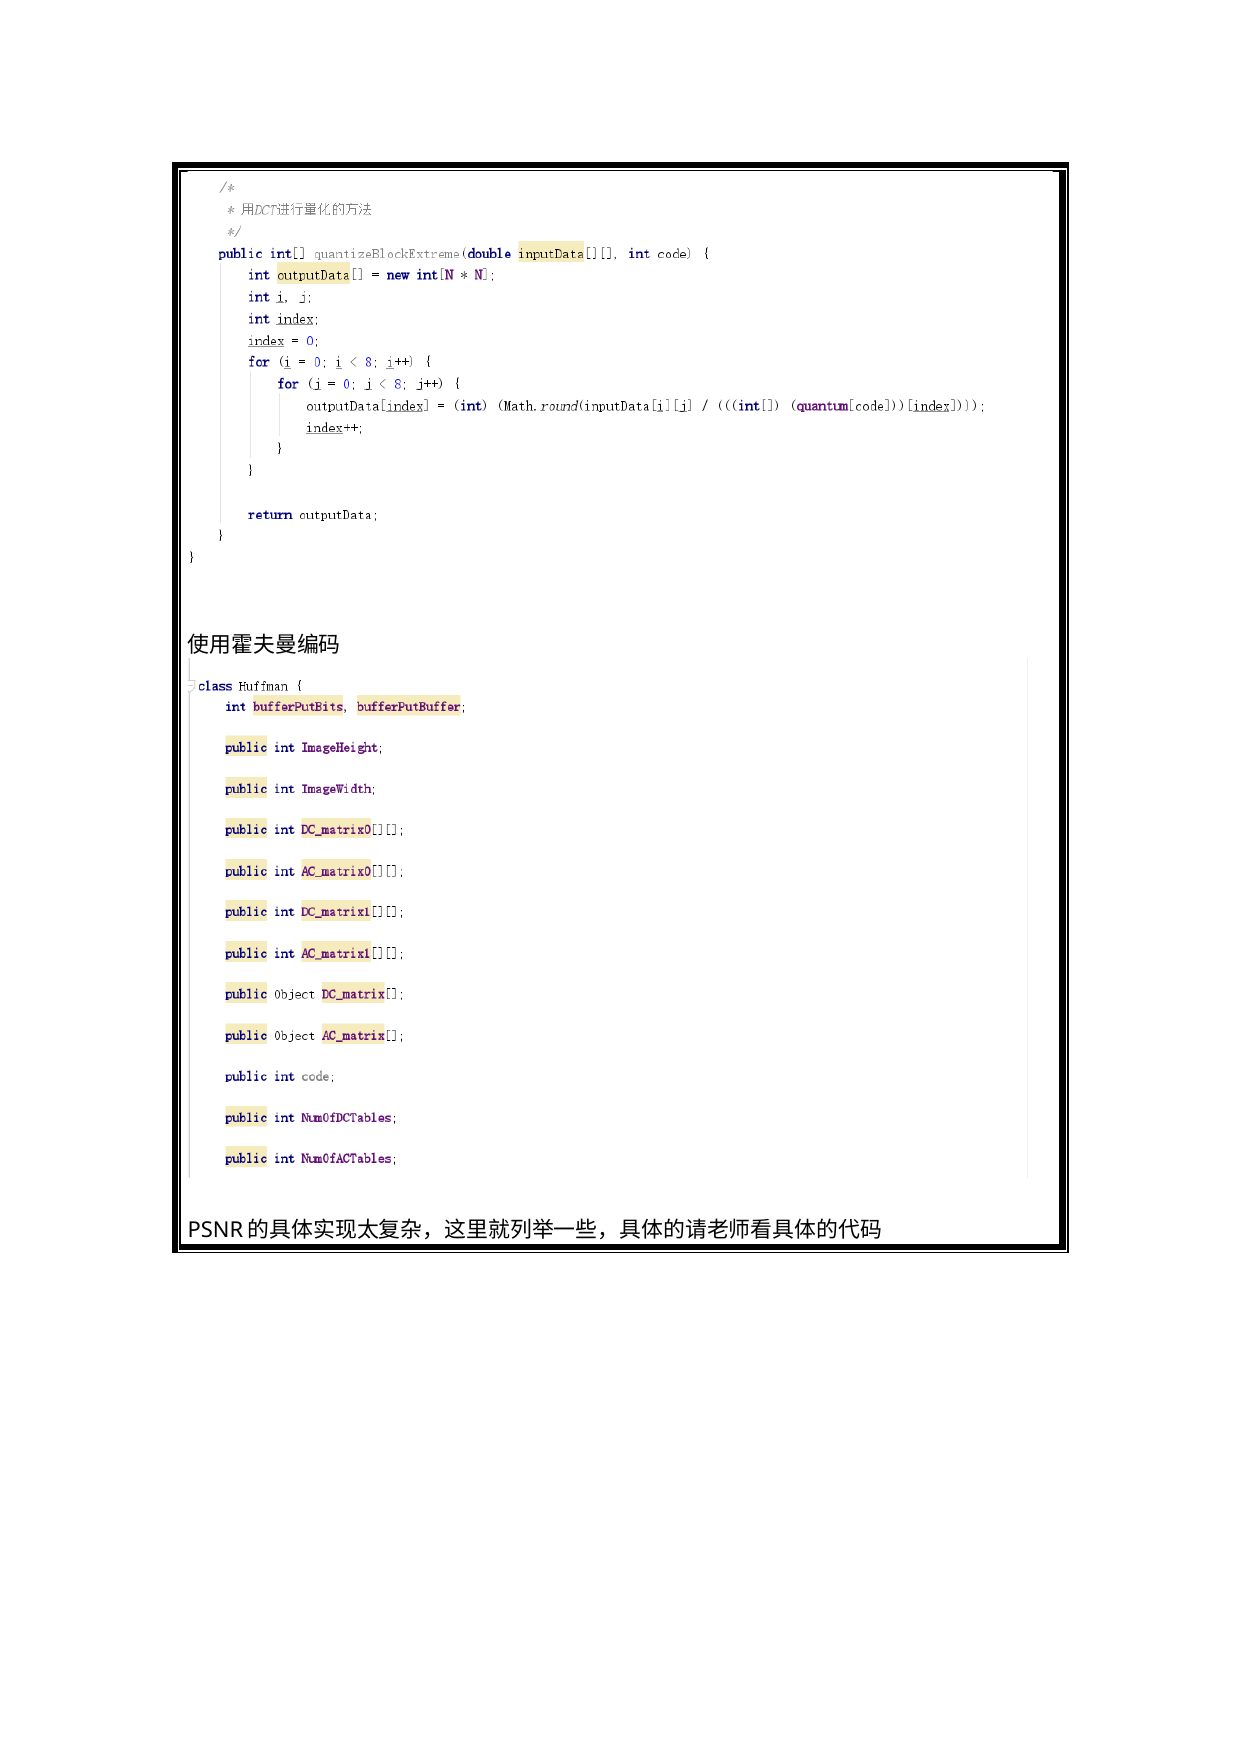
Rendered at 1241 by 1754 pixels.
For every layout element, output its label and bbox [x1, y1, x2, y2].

table_cell [181, 172, 1059, 1244]
picture [187, 171, 1053, 573]
picture [187, 658, 1053, 1178]
